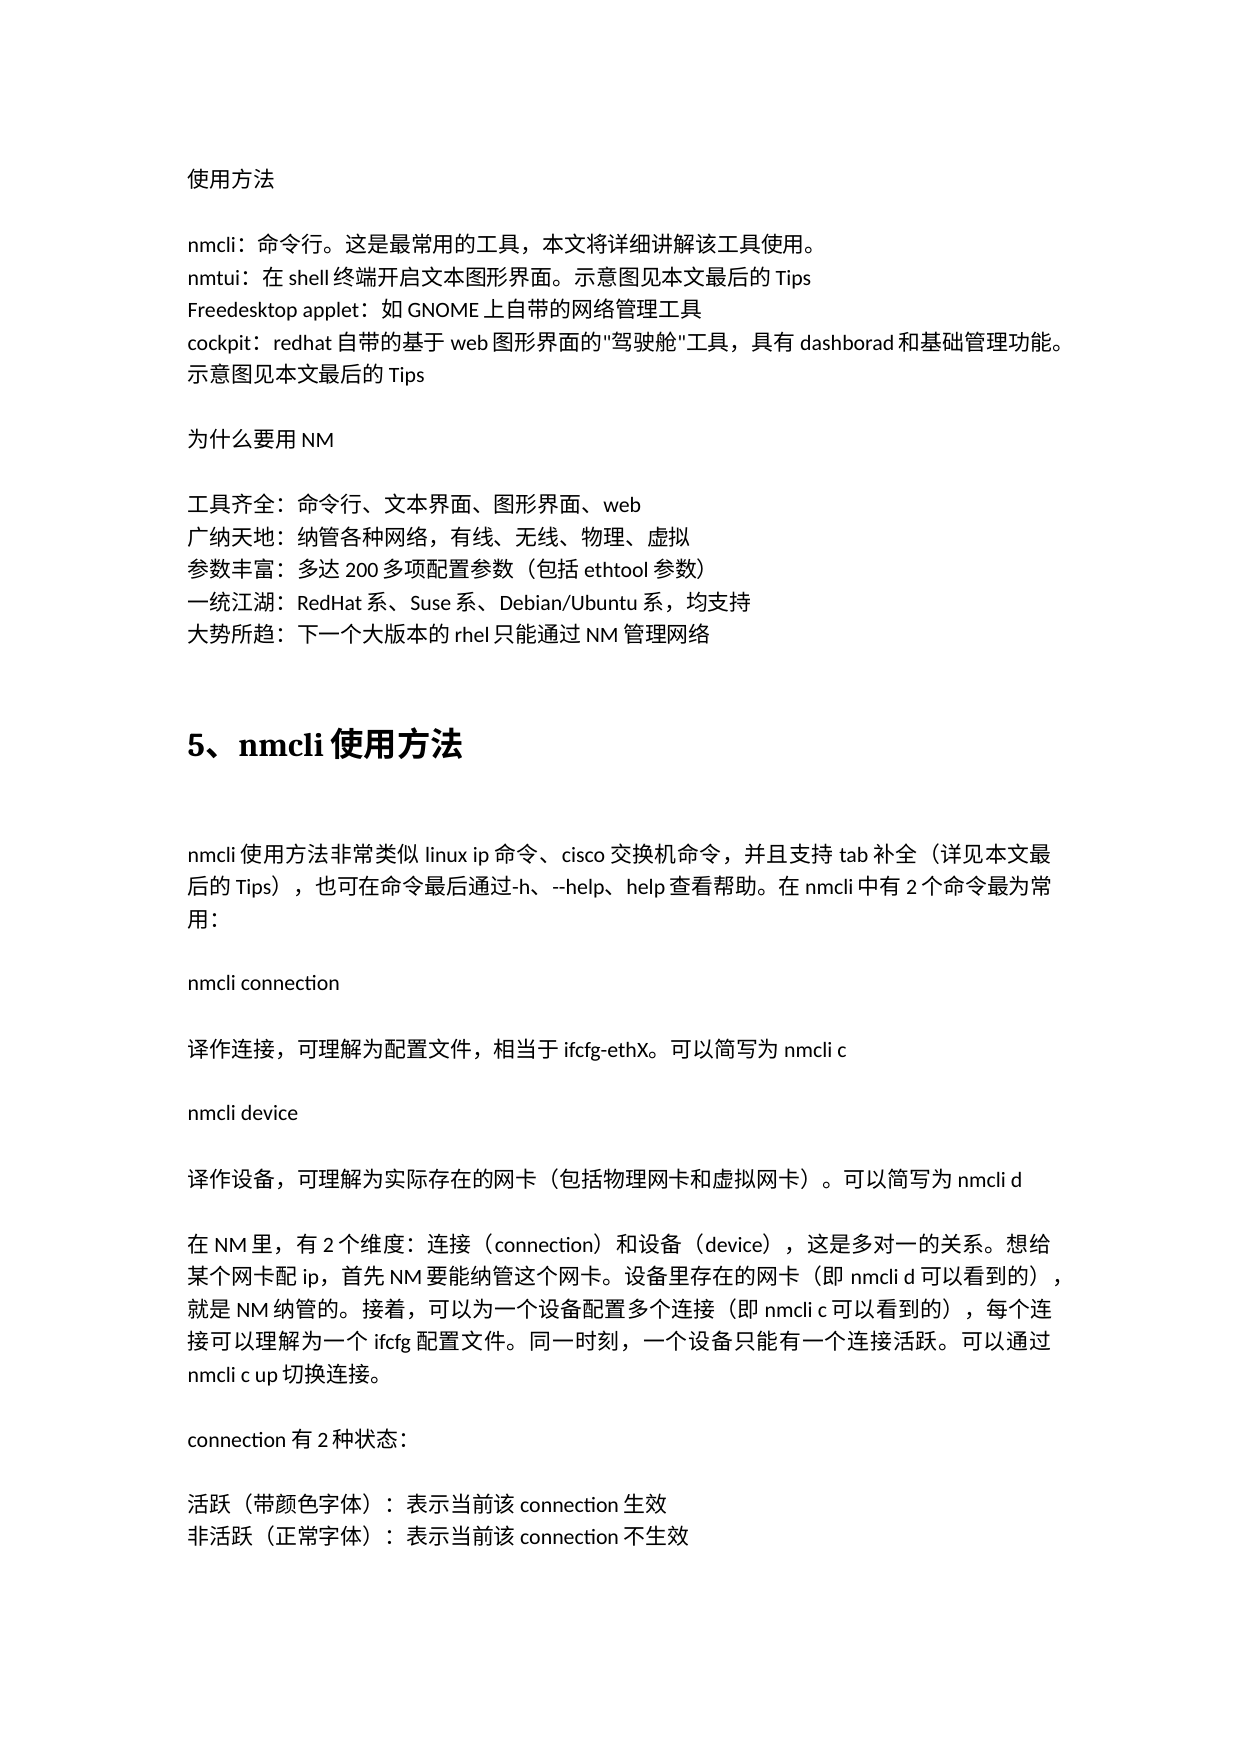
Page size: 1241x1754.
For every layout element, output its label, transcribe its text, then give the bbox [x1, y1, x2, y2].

text connection有2种状态： [187, 1421, 1053, 1454]
text 大势所趋：下一个大版本的rhel只能通过NM管理网络 [187, 617, 1053, 649]
text 工具齐全：命令行、文本界面、图形界面、web [187, 487, 1053, 519]
text nmcli：命令行。这是最常用的工具，本文将详细讲解该工具使用。 [187, 227, 1053, 259]
text 在NM里，有2个维度：连接（connection）和设备（device），这是多对一的关系。想给某个网卡配ip，首先NM要能纳管这个网卡。设备里存在的网卡（即nmcli d可以看到的），就是NM纳管的。接着，可以为一个设备配置多个连接（即nmcli c可以看到的），每个连接可以理解为一个ifcfg配置文件。同一时刻，一个设备只能有一个连接活跃。可以通过nmcli c up切换连接。 [187, 1226, 1053, 1389]
text nmcli device [187, 1096, 1053, 1129]
text cockpit：redhat自带的基于web图形界面的"驾驶舱"工具，具有dashborad和基础管理功能。示意图见本文最后的Tips [187, 324, 1053, 389]
text Freedesktop applet：如GNOME上自带的网络管理工具 [187, 292, 1053, 324]
text 为什么要用NM [187, 422, 1053, 454]
text 非活跃（正常字体）：表示当前该connection不生效 [187, 1519, 1053, 1551]
text 广纳天地：纳管各种网络，有线、无线、物理、虚拟 [187, 519, 1053, 552]
text 活跃（带颜色字体）：表示当前该connection生效 [187, 1486, 1053, 1519]
text 一统江湖：RedHat系、Suse系、Debian/Ubuntu系，均支持 [187, 584, 1053, 617]
text 使用方法 [187, 162, 1053, 194]
text nmtui：在shell终端开启文本图形界面。示意图见本文最后的Tips [187, 259, 1053, 292]
text nmcli connection [187, 966, 1053, 999]
text 译作连接，可理解为配置文件，相当于ifcfg-ethX。可以简写为nmcli c [187, 1031, 1053, 1064]
text nmcli使用方法非常类似linux ip命令、cisco交换机命令，并且支持tab补全（详见本文最后的Tips），也可在命令最后通过-h、--help、help查看帮助。在nmcli中有2个命令最为常用： [187, 836, 1053, 934]
subtitle 5、nmcli使用方法 [187, 709, 1053, 774]
text 参数丰富：多达200多项配置参数（包括ethtool参数） [187, 552, 1053, 584]
text 译作设备，可理解为实际存在的网卡（包括物理网卡和虚拟网卡）。可以简写为nmcli d [187, 1161, 1053, 1194]
